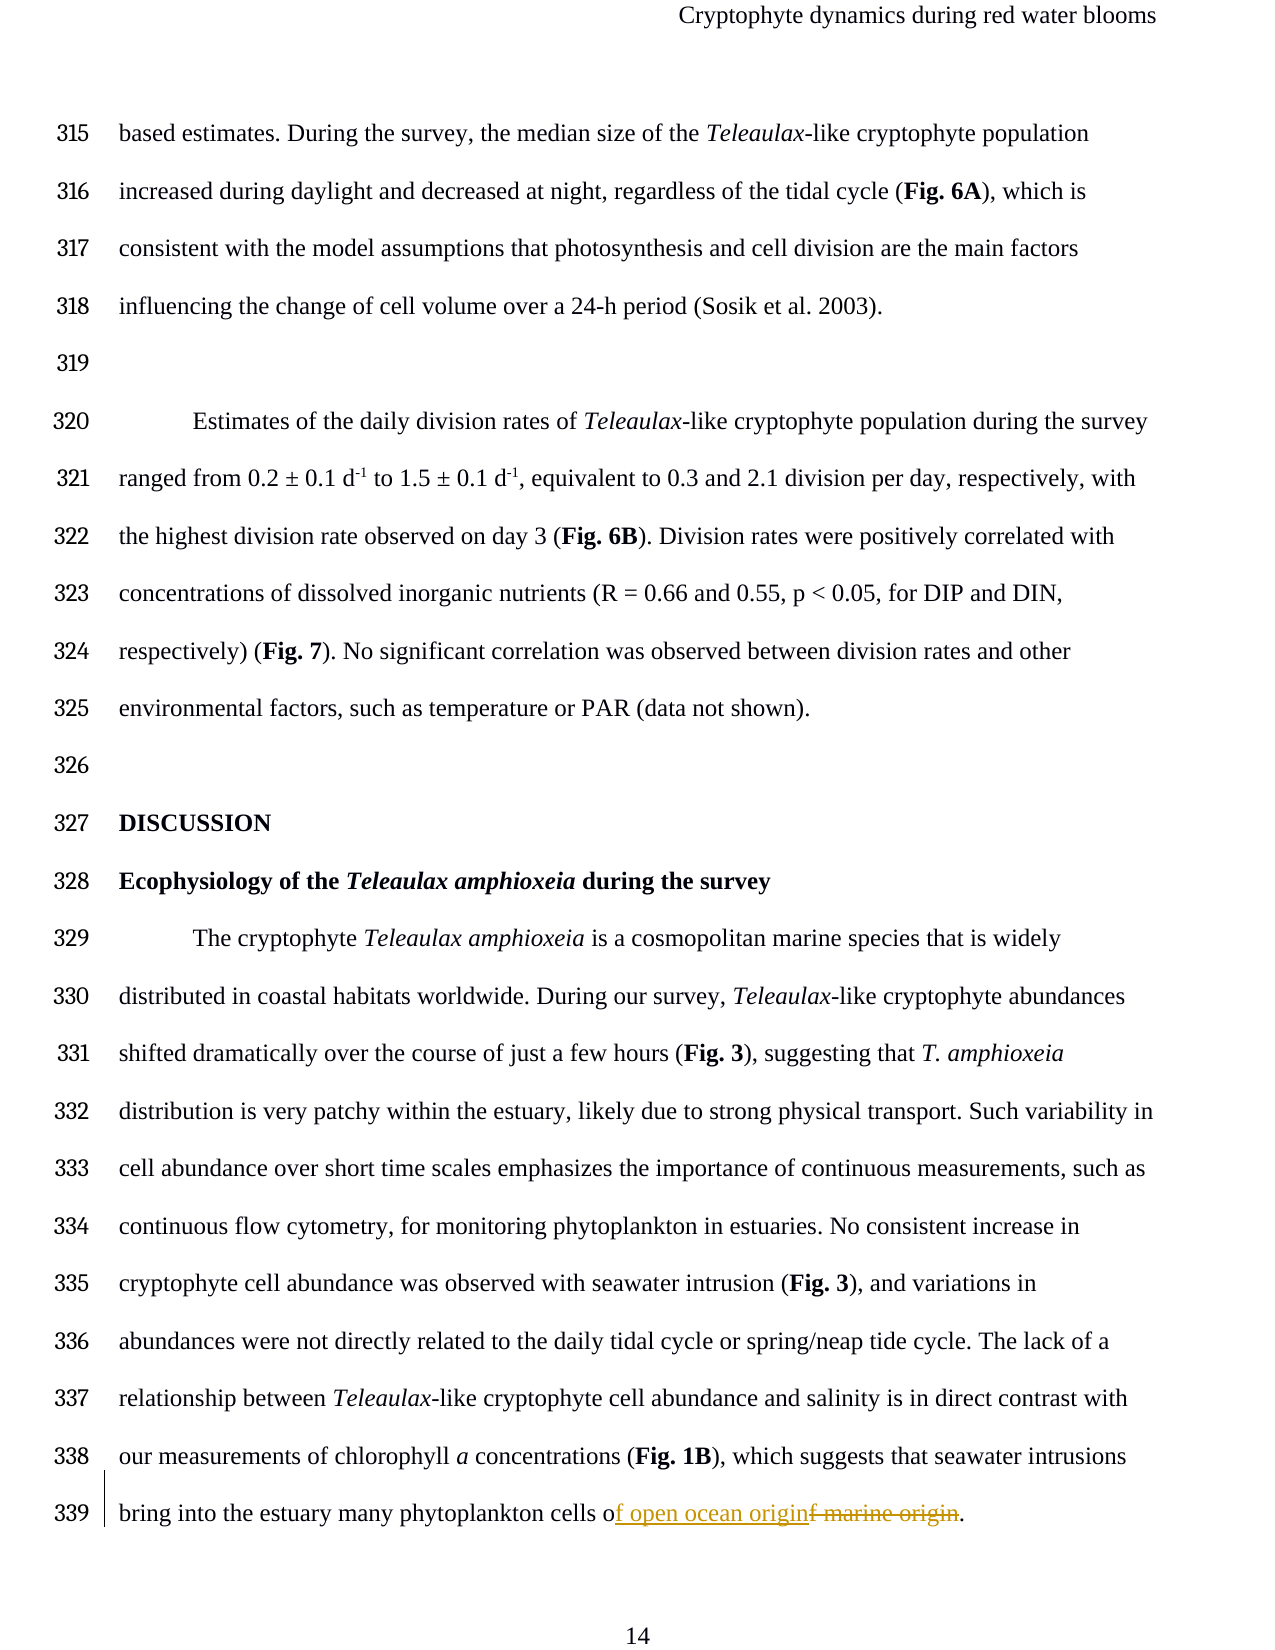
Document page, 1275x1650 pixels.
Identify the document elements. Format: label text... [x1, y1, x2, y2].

text Ecophysiology of the Teleaulax amphioxeia during the survey [118, 866, 1156, 895]
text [118, 118, 1156, 320]
text Estimates of the daily division rates of Teleaulax-like cryptophyte population during the survey ranged from 0.2 ± 0.1 d-1 to 1.5 ± 0.1 d-1, equivalent to 0.3 and 2.1 division per day, respectively, with the highest division rate observed on day 3 (Fig. 6B). Division rates were positively correlated with concentrations of dissolved inorganic nutrients (R = 0.66 and 0.55, p < 0.05, for DIP and DIN, respectively) (Fig. 7). No significant correlation was observed between division rates and other environmental factors, such as temperature or PAR (data not shown). [118, 406, 1156, 722]
text DISCUSSION [118, 808, 1156, 837]
text The cryptophyte Teleaulax amphioxeia is a cosmopolitan marine species that is widely distributed in coastal habitats worldwide. During our survey, Teleaulax-like cryptophyte abundances shifted dramatically over the course of just a few hours (Fig. 3), suggesting that T. amphioxeia distribution is very patchy within the estuary, likely due to strong physical transport. Such variability in cell abundance over short time scales emphasizes the importance of continuous measurements, such as continuous flow cytometry, for monitoring phytoplankton in estuaries. No consistent increase in cryptophyte cell abundance was observed with seawater intrusion (Fig. 3), and variations in abundances were not directly related to the daily tidal cycle or spring/neap tide cycle. The lack of a relationship between Teleaulax-like cryptophyte cell abundance and salinity is in direct contrast with our measurements of chlorophyll a concentrations (Fig. 1B), which suggests that seawater intrusions bring into the estuary many phytoplankton cells o. [118, 923, 1156, 1527]
